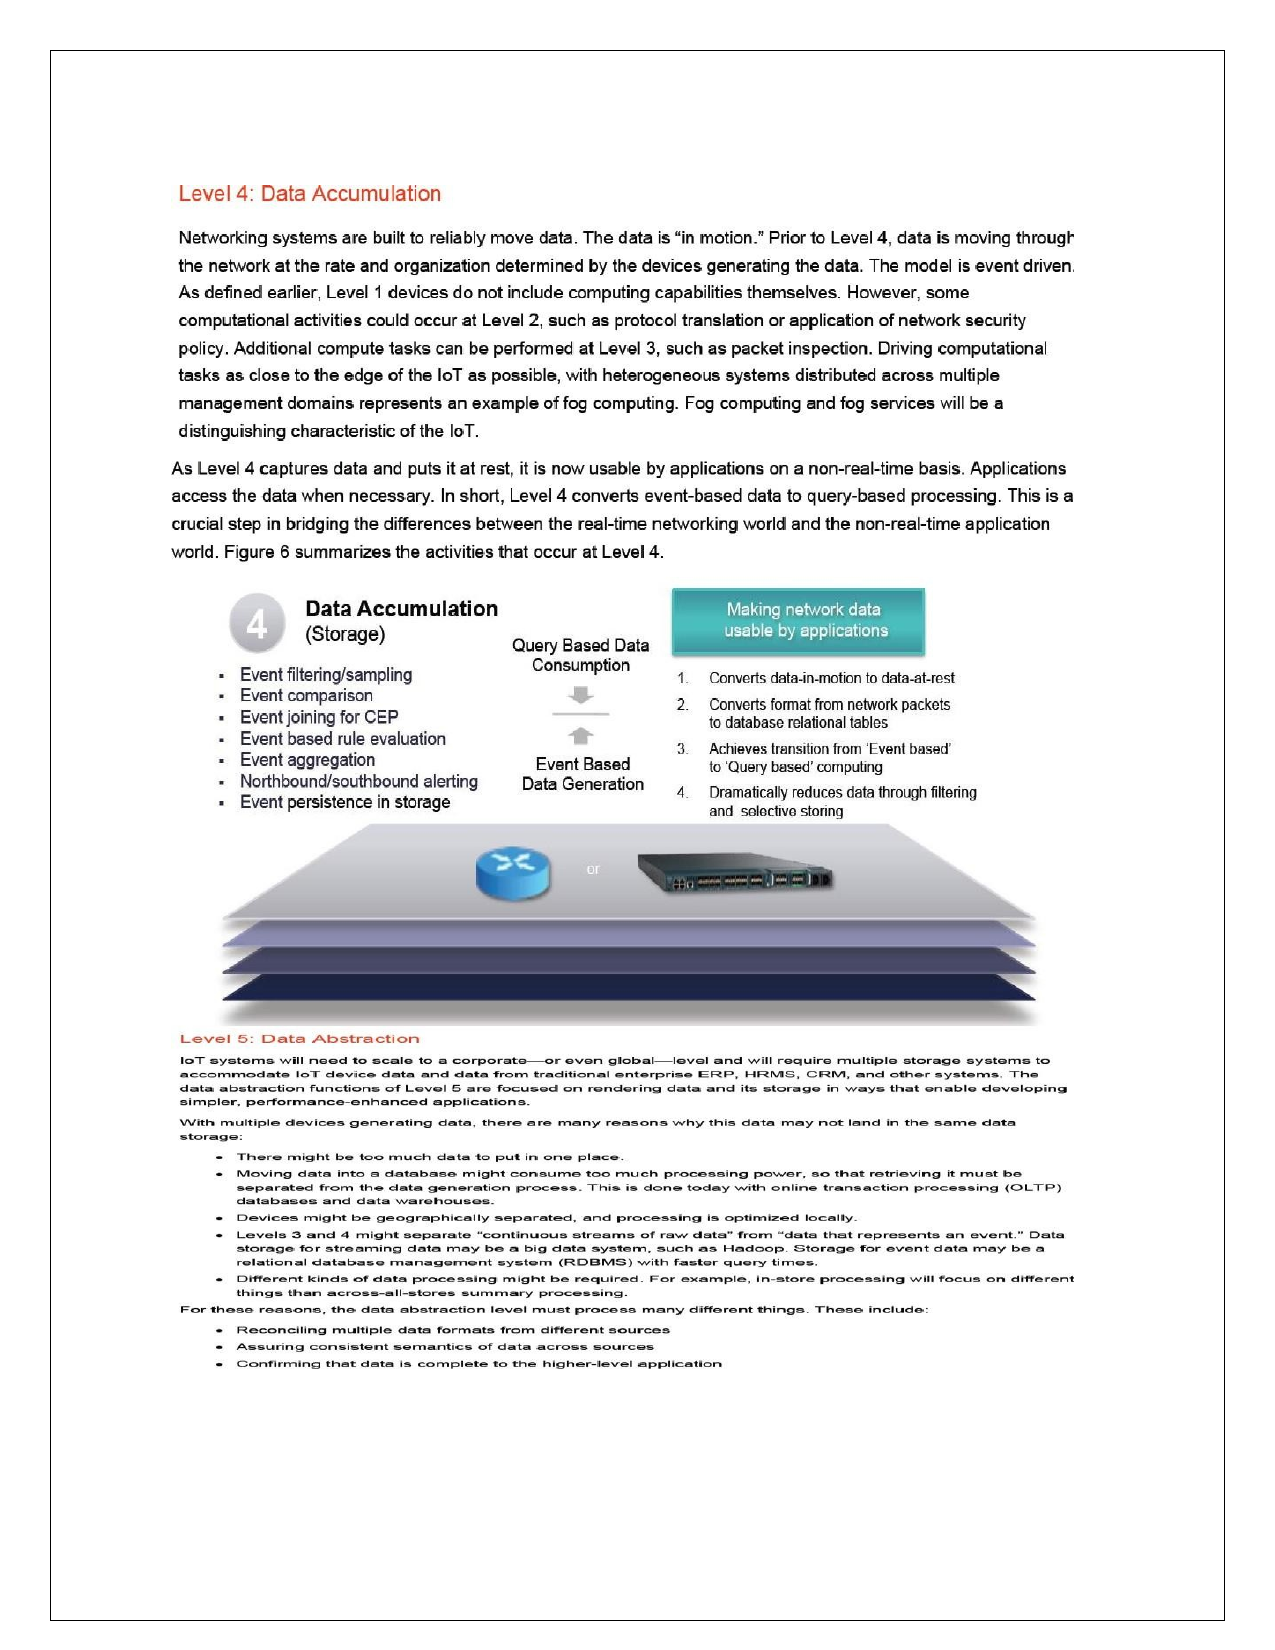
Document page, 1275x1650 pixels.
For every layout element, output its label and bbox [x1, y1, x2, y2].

picture [171, 185, 1074, 1369]
